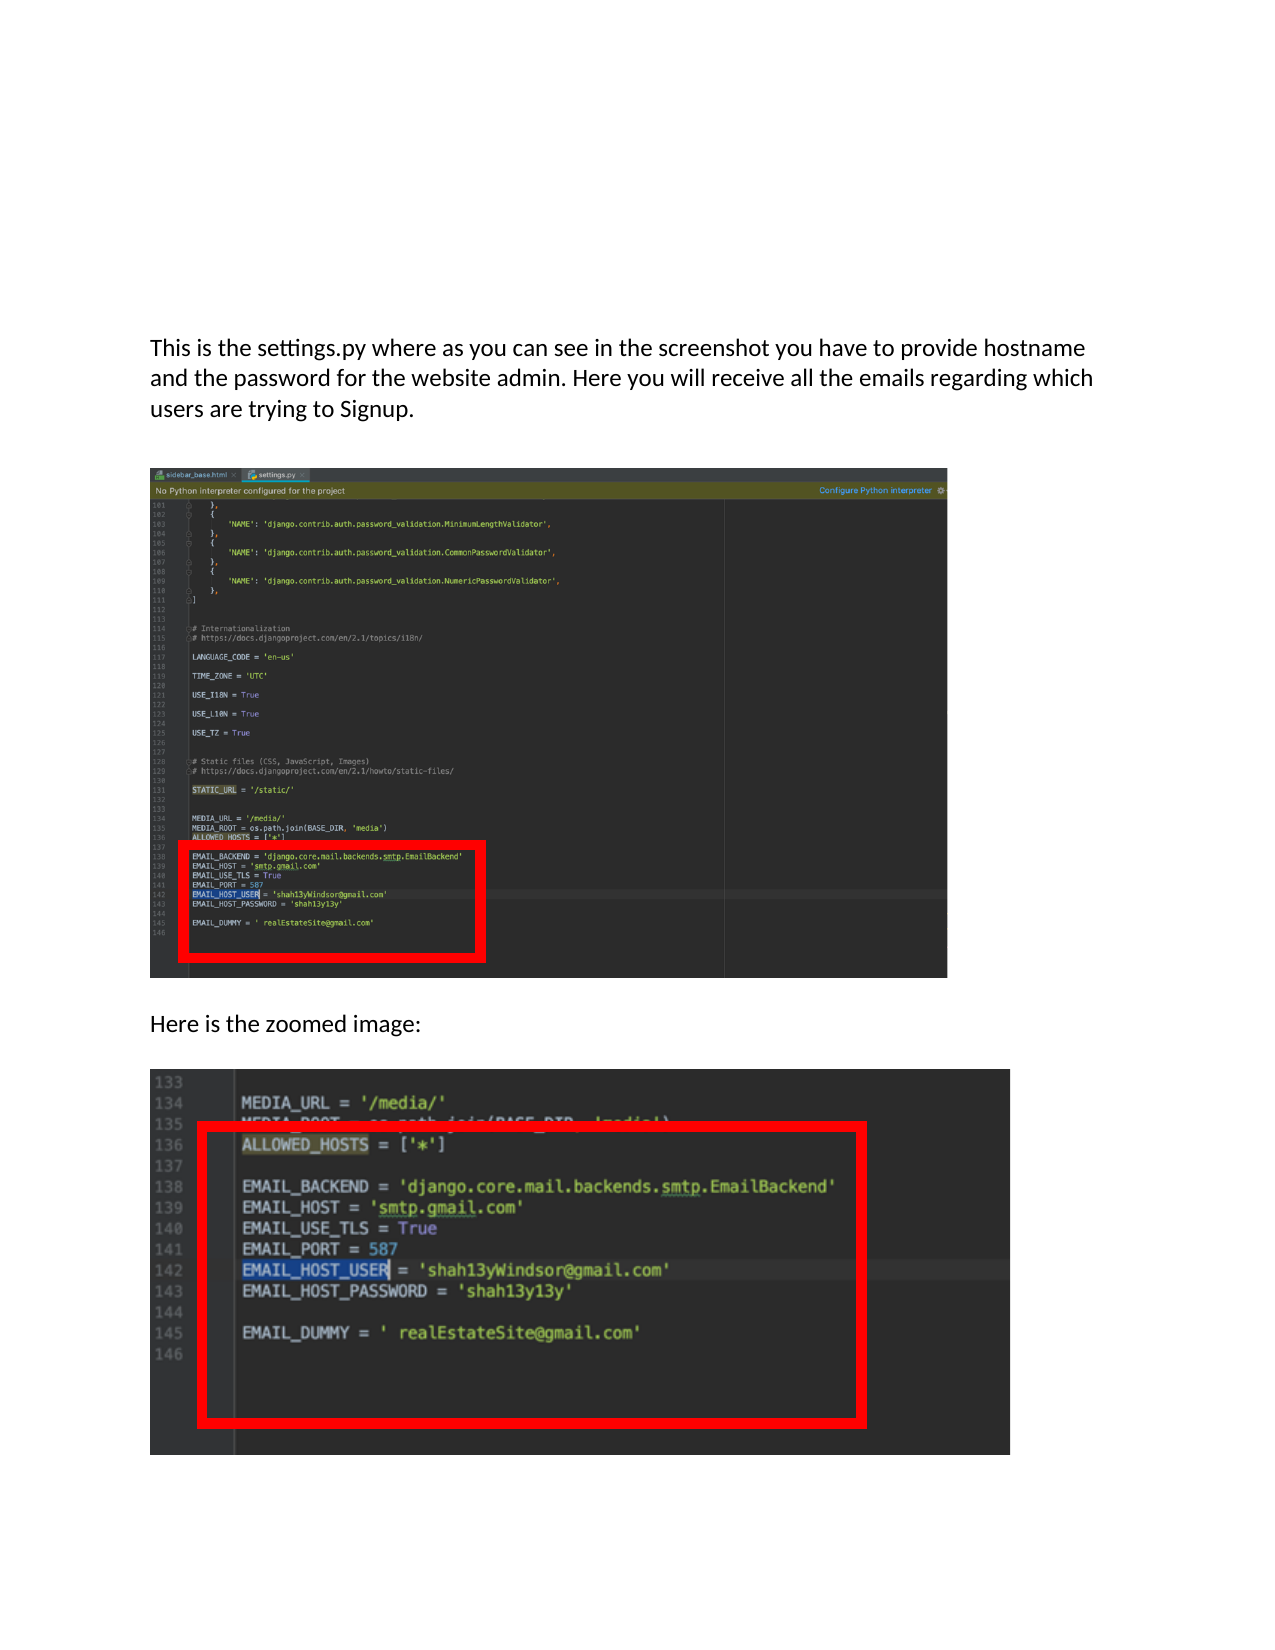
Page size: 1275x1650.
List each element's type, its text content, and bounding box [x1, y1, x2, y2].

text This is the settings.py where as you can see in the screenshot you have to provide hostname and the password for the website admin. Here you will receive all the emails regarding which users are trying to Signup. [150, 332, 1125, 423]
picture [150, 1069, 1011, 1455]
text Here is the zoomed image: [150, 1008, 1125, 1039]
picture [150, 468, 948, 978]
